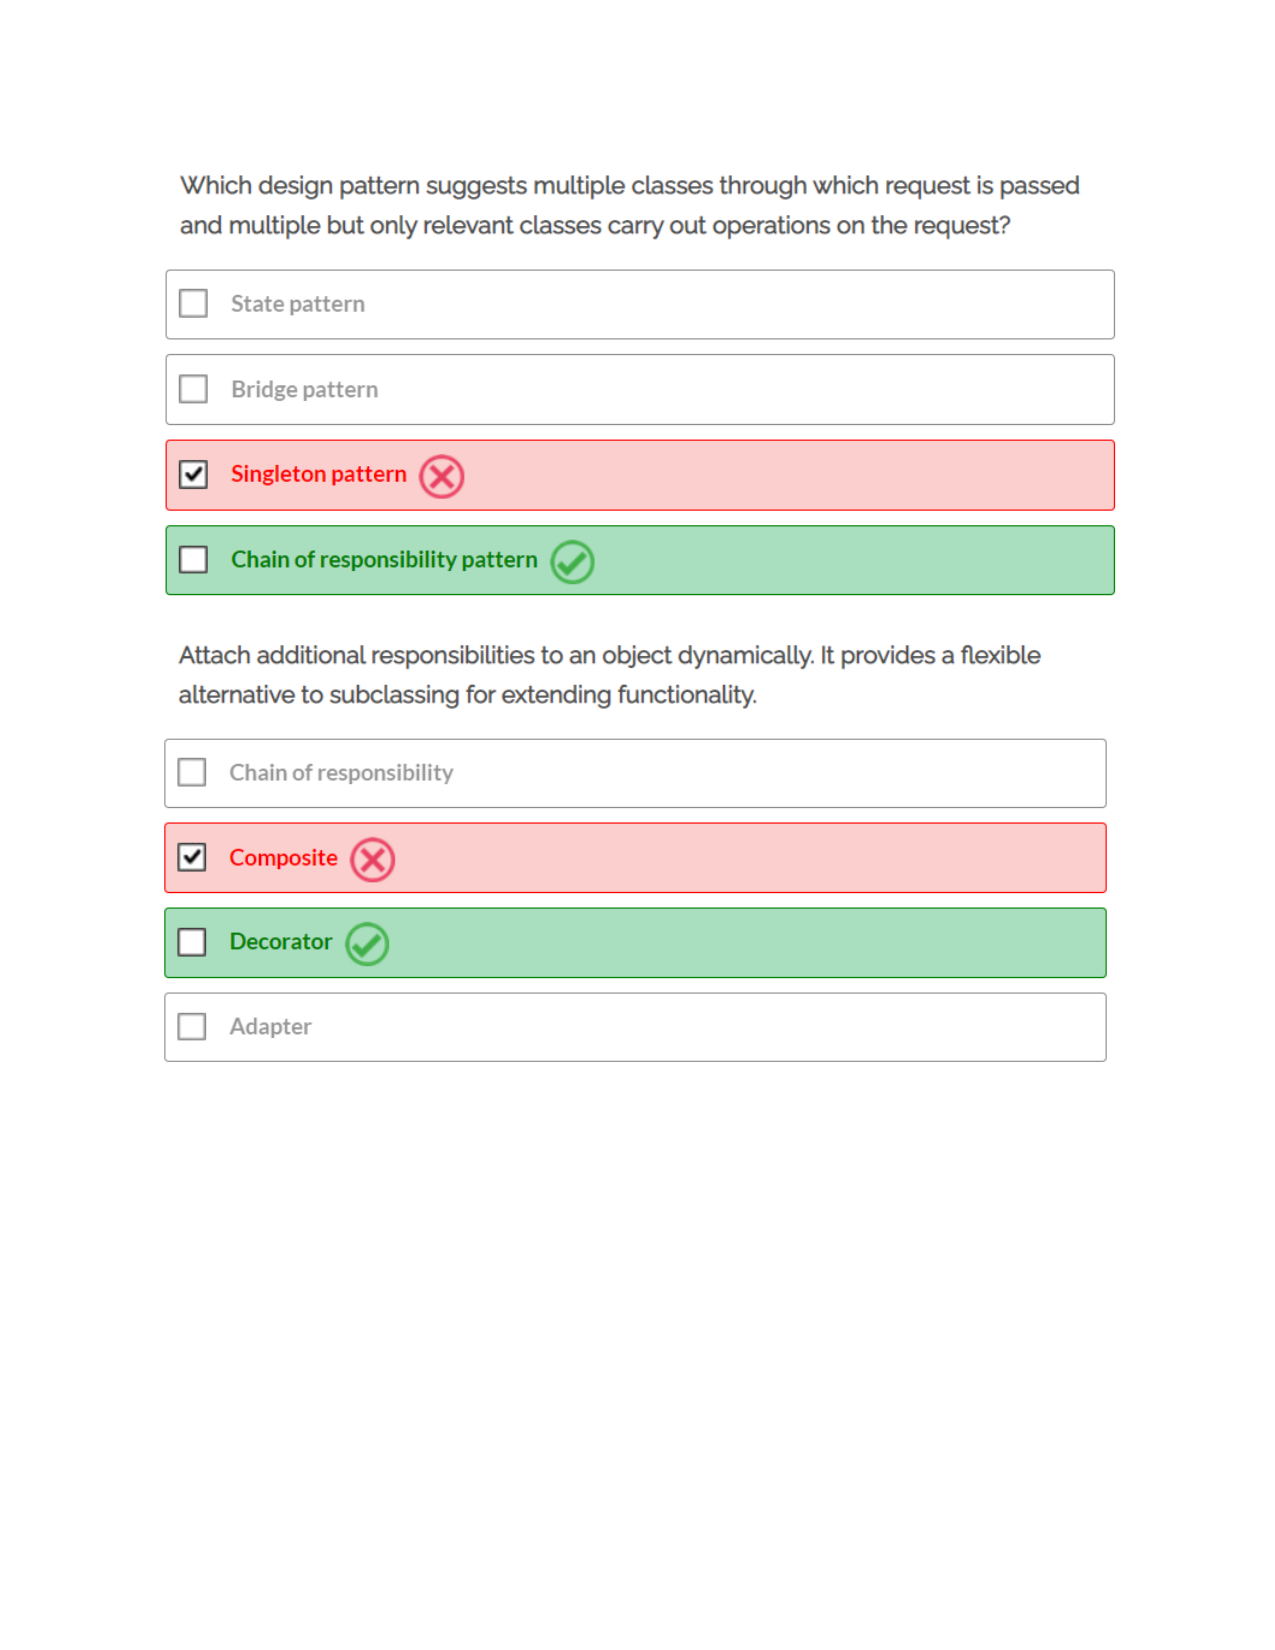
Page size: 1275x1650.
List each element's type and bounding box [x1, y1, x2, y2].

picture [150, 150, 1125, 623]
picture [150, 625, 1125, 1080]
